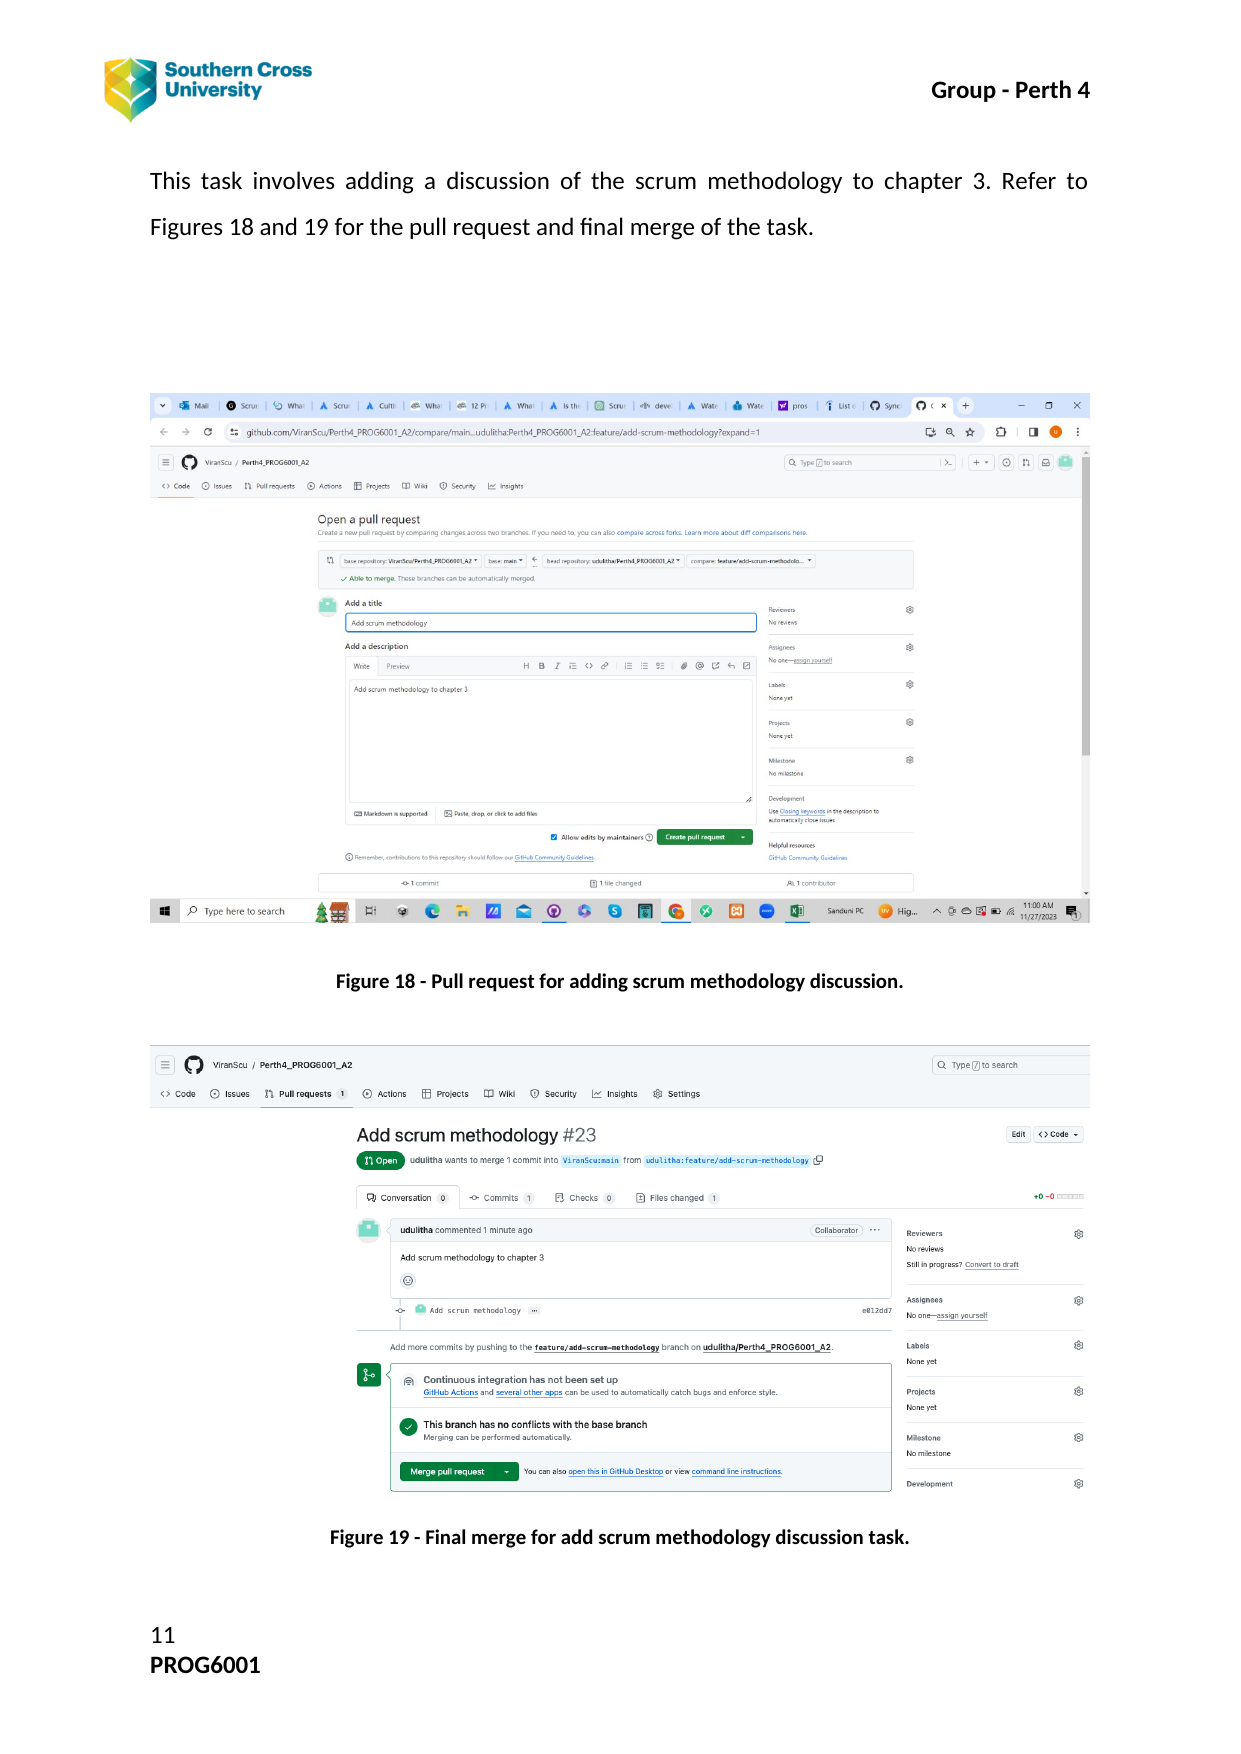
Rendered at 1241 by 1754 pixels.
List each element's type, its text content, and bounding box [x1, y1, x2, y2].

picture [98, 54, 326, 129]
text Figure 18 - Pull request for adding scrum methodology discussion. [150, 968, 1090, 994]
picture [150, 393, 1091, 923]
text Figure 19 - Final merge for add scrum methodology discussion task. [150, 1524, 1090, 1549]
picture [150, 1045, 1091, 1494]
text This task involves adding a discussion of the scrum methodology to chapter 3. Refer to Figures 18 and 19 for the pull request and final merge of the task. [150, 165, 1090, 242]
